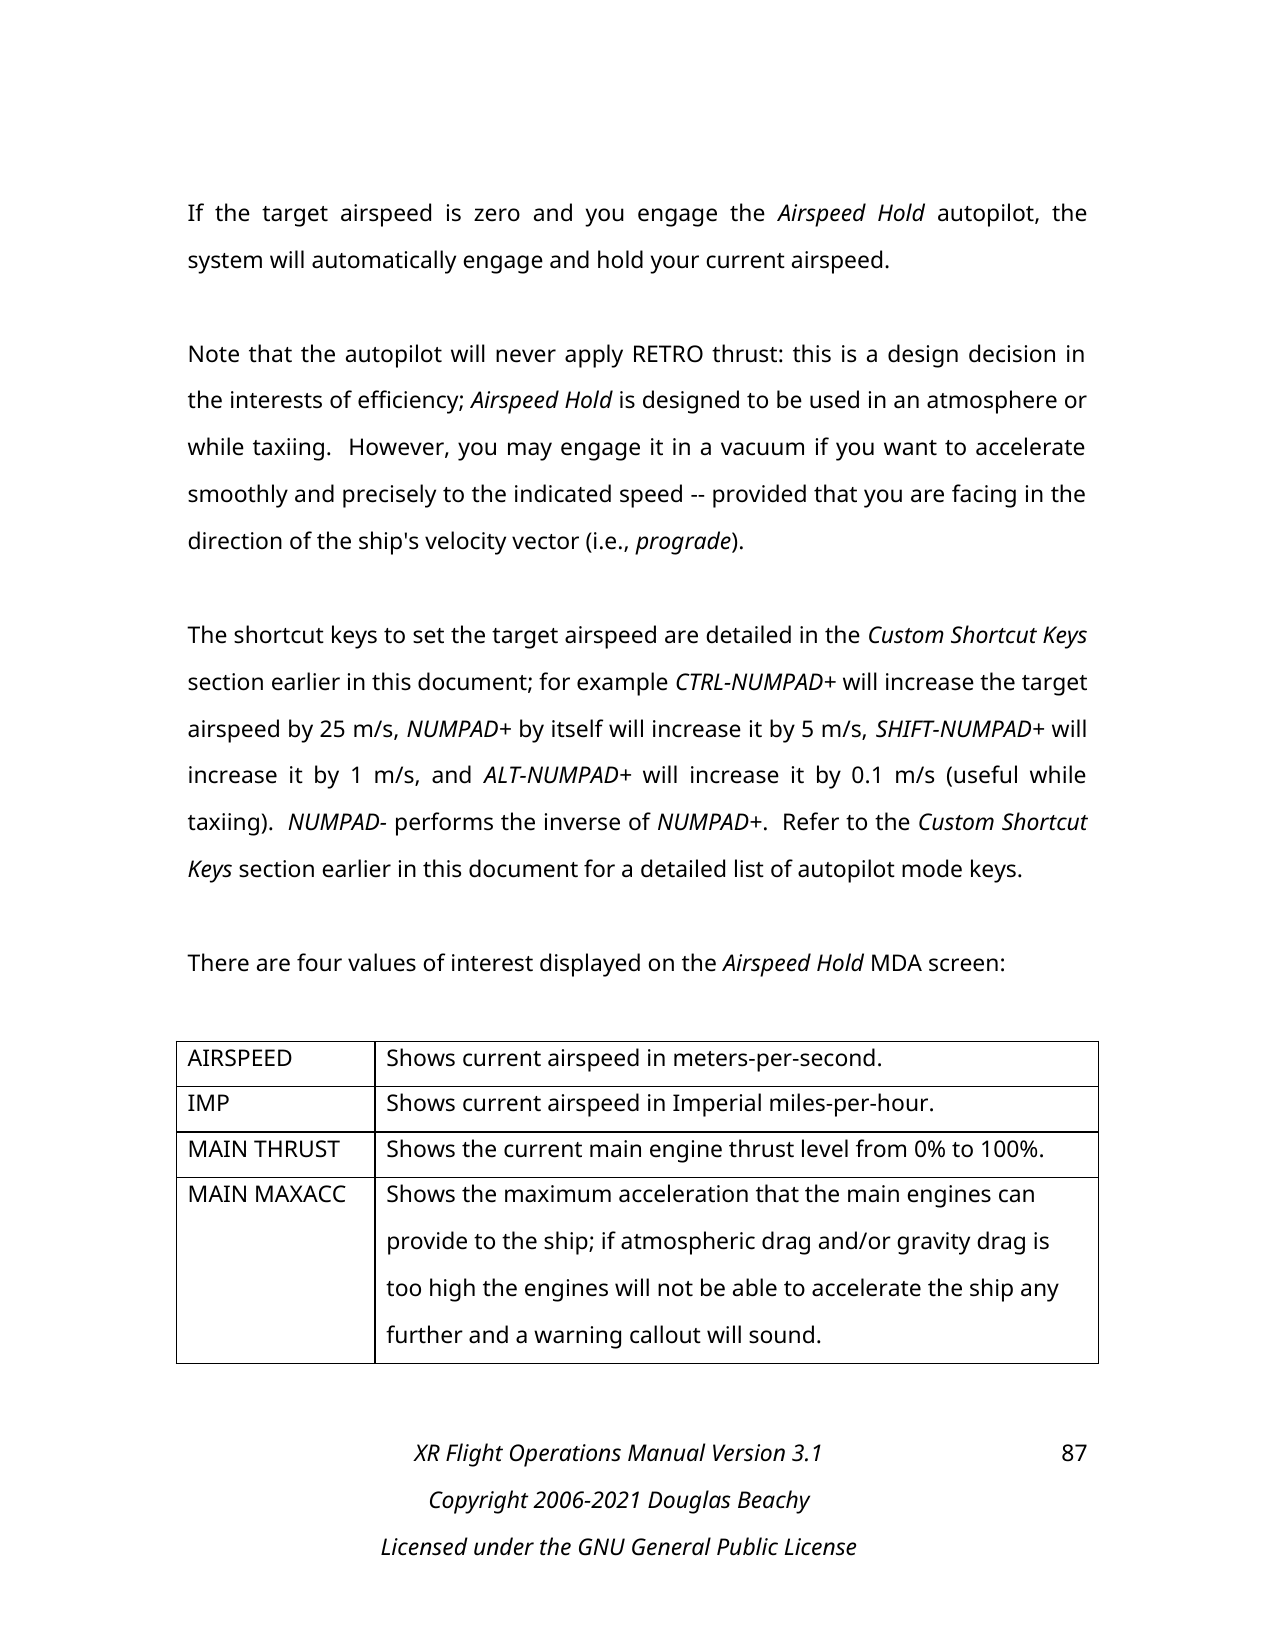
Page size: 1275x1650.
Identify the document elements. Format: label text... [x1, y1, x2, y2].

table_cell MAIN MAXACC [177, 1178, 374, 1363]
table_cell Shows the maximum acceleration that the main engines can provide to the ship; if atmospheric drag and/or gravity drag is too high the engines will not be able to accelerate the ship any further and a warning callout will sound. [376, 1178, 1098, 1363]
text The shortcut keys to set the target airspeed are detailed in the Custom Shortcut Keys section earlier in this document; for example CTRL-NUMPAD+ will increase the target airspeed by 25 m/s, NUMPAD+ by itself will increase it by 5 m/s, SHIFT-NUMPAD+ will increase it by 1 m/s, and ALT-NUMPAD+ will increase it by 0.1 m/s (useful while taxiing). NUMPAD- performs the inverse of NUMPAD+. Refer to the Custom Shortcut Keys section earlier in this document for a detailed list of autopilot mode keys. [187, 619, 1087, 884]
text Note that the autopilot will never apply RETRO thrust: this is a design decision in the interests of efficiency; Airspeed Hold is designed to be used in an atmosphere or while taxiing. However, you may engage it in a vacuum if you want to accelerate smoothly and precisely to the indicated speed -- provided that you are facing in the direction of the ship's velocity vector (i.e., prograde). [187, 337, 1087, 556]
table_header Shows current airspeed in meters-per-second. [376, 1042, 1098, 1086]
table_cell Shows the current main engine thrust level from 0% to 100%. [376, 1133, 1098, 1177]
text If the target airspeed is zero and you engage the Airspeed Hold autopilot, the system will automatically engage and hold your current airspeed. [187, 197, 1087, 275]
text There are four values of interest displayed on the Airspeed Hold MDA screen: [187, 947, 1087, 978]
table_cell MAIN THRUST [177, 1133, 374, 1177]
table_cell Shows current airspeed in Imperial miles-per-hour. [376, 1087, 1098, 1131]
table_header AIRSPEED [177, 1042, 374, 1086]
table_cell IMP [177, 1087, 374, 1131]
